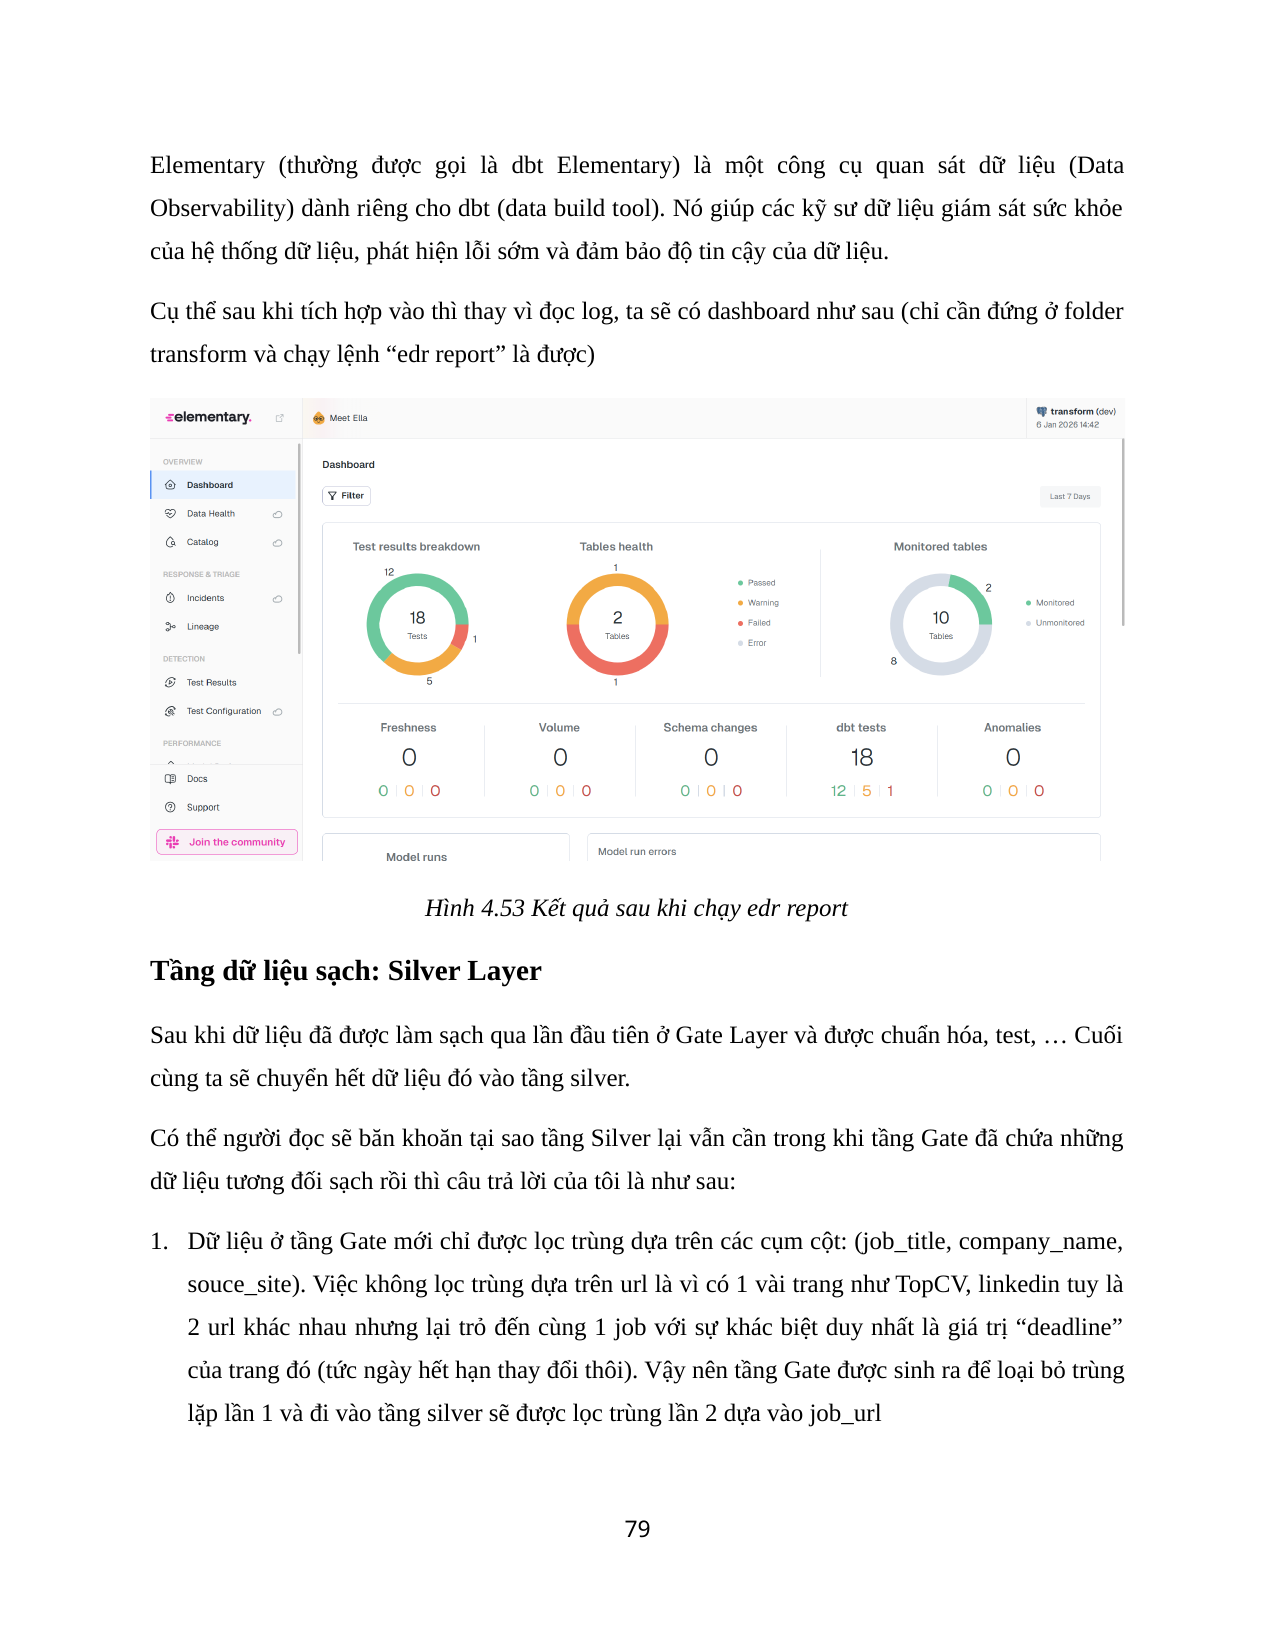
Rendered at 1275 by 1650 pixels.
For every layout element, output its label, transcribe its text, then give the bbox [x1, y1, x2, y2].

text Tầng dữ liệu sạch: Silver Layer [150, 953, 1125, 987]
picture [150, 398, 1125, 861]
text Cụ thể sau khi tích hợp vào thì thay vì đọc log, ta sẽ có dashboard như sau (chỉ cần đứng ở folder transform và chạy lệnh “edr report” là được) [150, 296, 1125, 368]
list Dữ liệu ở tầng Gate mới chỉ được lọc trùng dựa trên các cụm cột: (job_title, company_name, souce_site). Việc không lọc trùng dựa trên url là vì có 1 vài trang như TopCV, linkedin tuy là 2 url khác nhau nhưng lại trỏ đến cùng 1 job với sự khác biệt duy nhất là giá trị “deadline” của trang đó (tức ngày hết hạn thay đổi thôi). Vậy nên tầng Gate được sinh ra để loại bỏ trùng lặp lần 1 và đi vào tầng silver sẽ được lọc trùng lần 2 dựa vào job_url [150, 1226, 1125, 1427]
text Có thể người đọc sẽ băn khoăn tại sao tầng Silver lại vẫn cần trong khi tầng Gate đã chứa những dữ liệu tương đối sạch rồi thì câu trả lời của tôi là như sau: [150, 1123, 1125, 1195]
text Sau khi dữ liệu đã được làm sạch qua lần đầu tiên ở Gate Layer và được chuẩn hóa, test, … Cuối cùng ta sẽ chuyển hết dữ liệu đó vào tầng silver. [150, 1020, 1125, 1092]
text Elementary (thường được gọi là dbt Elementary) là một công cụ quan sát dữ liệu (Data Observability) dành riêng cho dbt (data build tool). Nó giúp các kỹ sư dữ liệu giám sát sức khỏe của hệ thống dữ liệu, phát hiện lỗi sớm và đảm bảo độ tin cậy của dữ liệu. [150, 150, 1125, 265]
